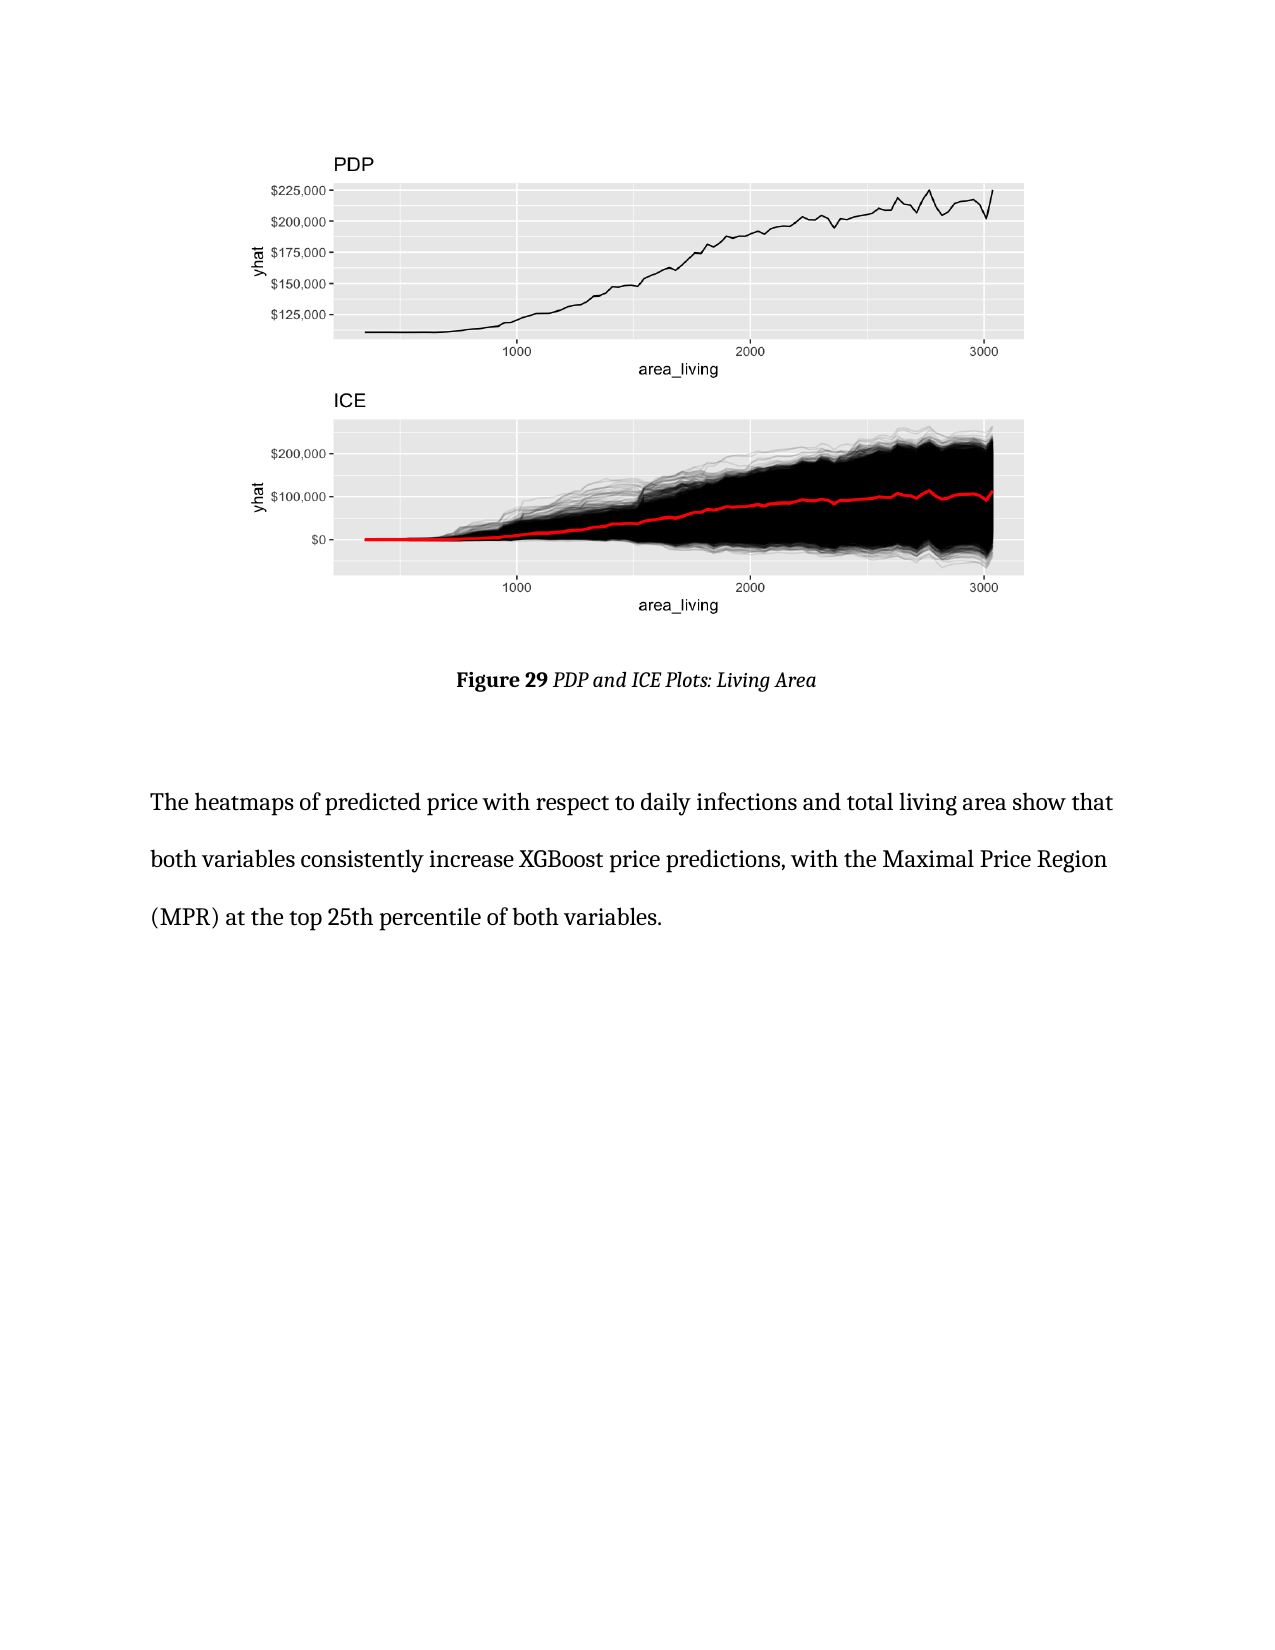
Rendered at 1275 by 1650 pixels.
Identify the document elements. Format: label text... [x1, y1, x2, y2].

picture [243, 150, 1032, 621]
text The heatmaps of predicted price with respect to daily infections and total living area show that both variables consistently increase XGBoost price predictions, with the Maximal Price Region (MPR) at the top 25th percentile of both variables. [150, 788, 1125, 932]
text Figure 29 PDP and ICE Plots: Living Area [150, 668, 1125, 693]
